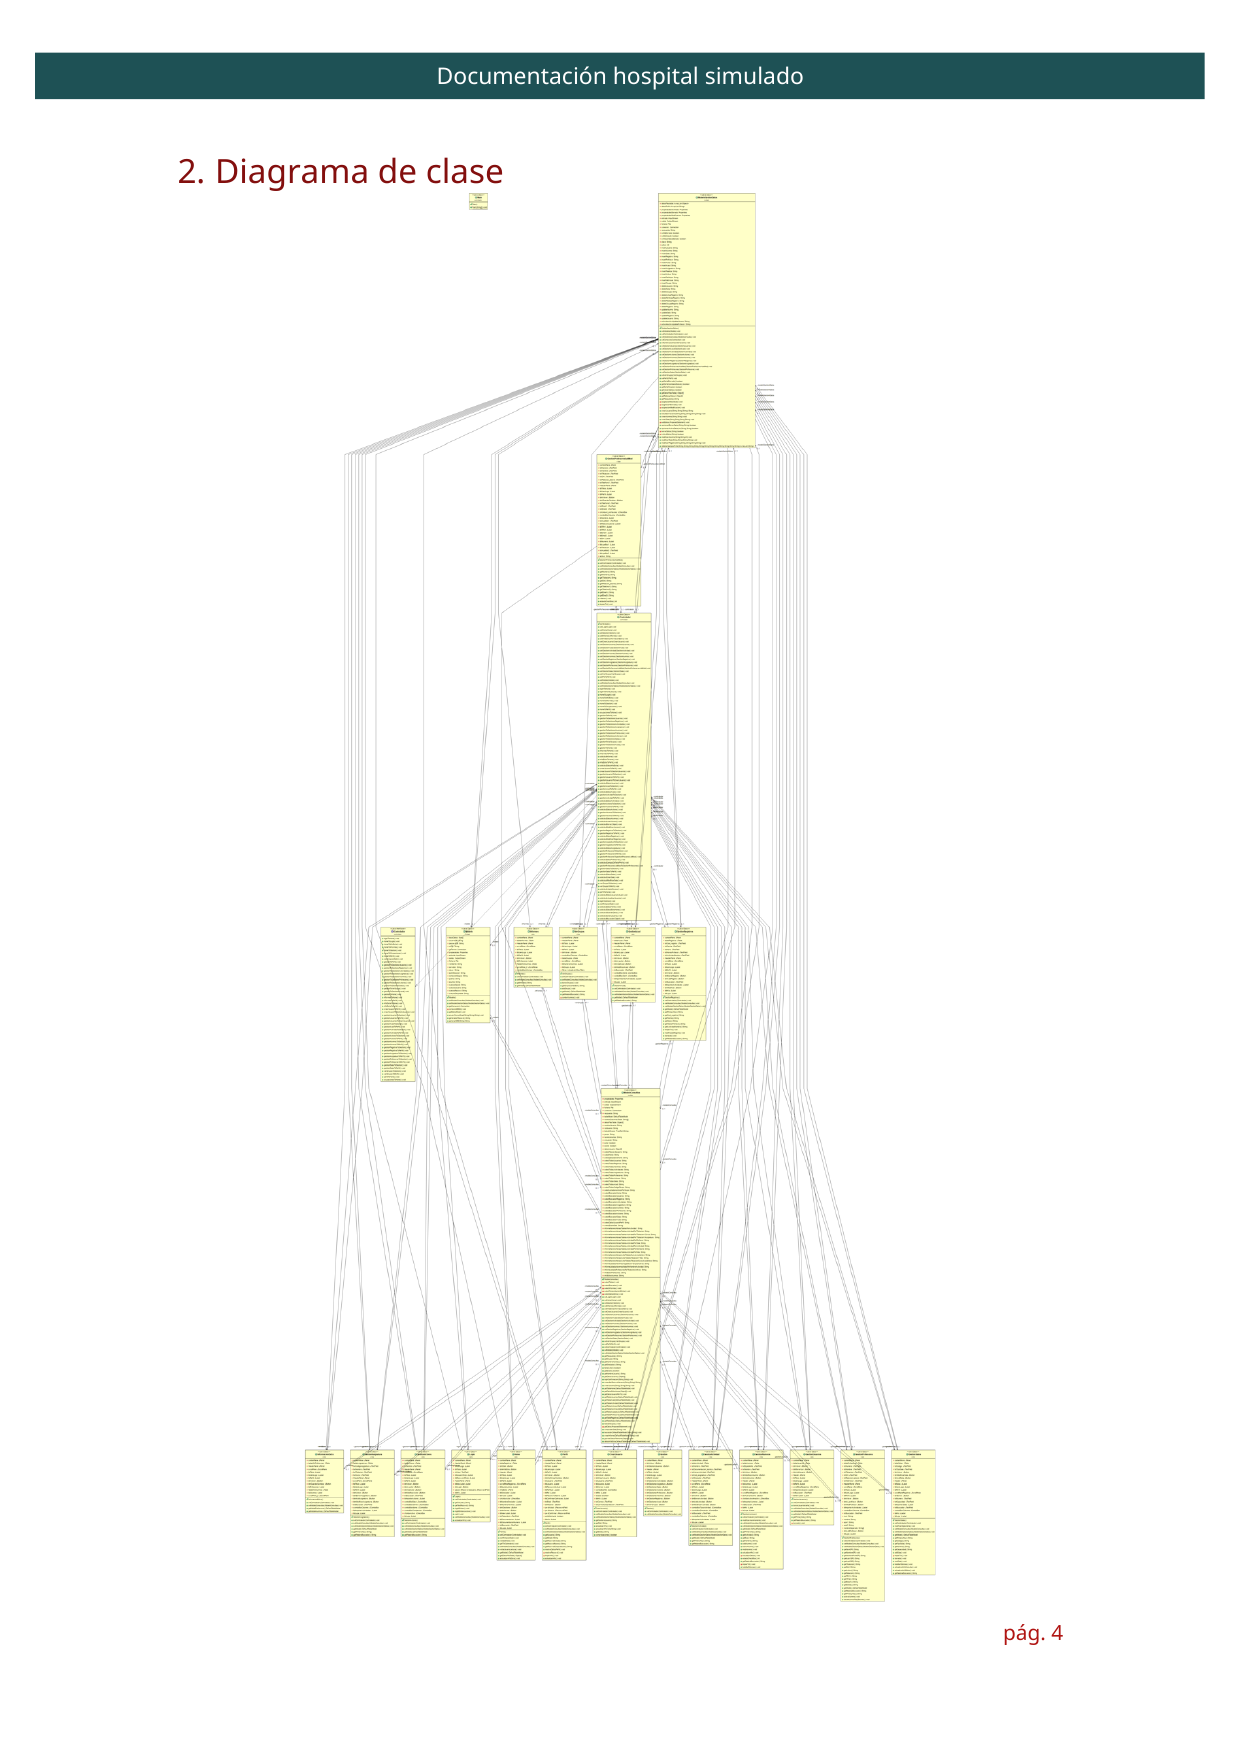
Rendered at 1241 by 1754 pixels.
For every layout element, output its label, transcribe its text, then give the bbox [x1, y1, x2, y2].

subtitle Diagrama de clase [177, 148, 1063, 193]
picture [304, 193, 936, 1602]
